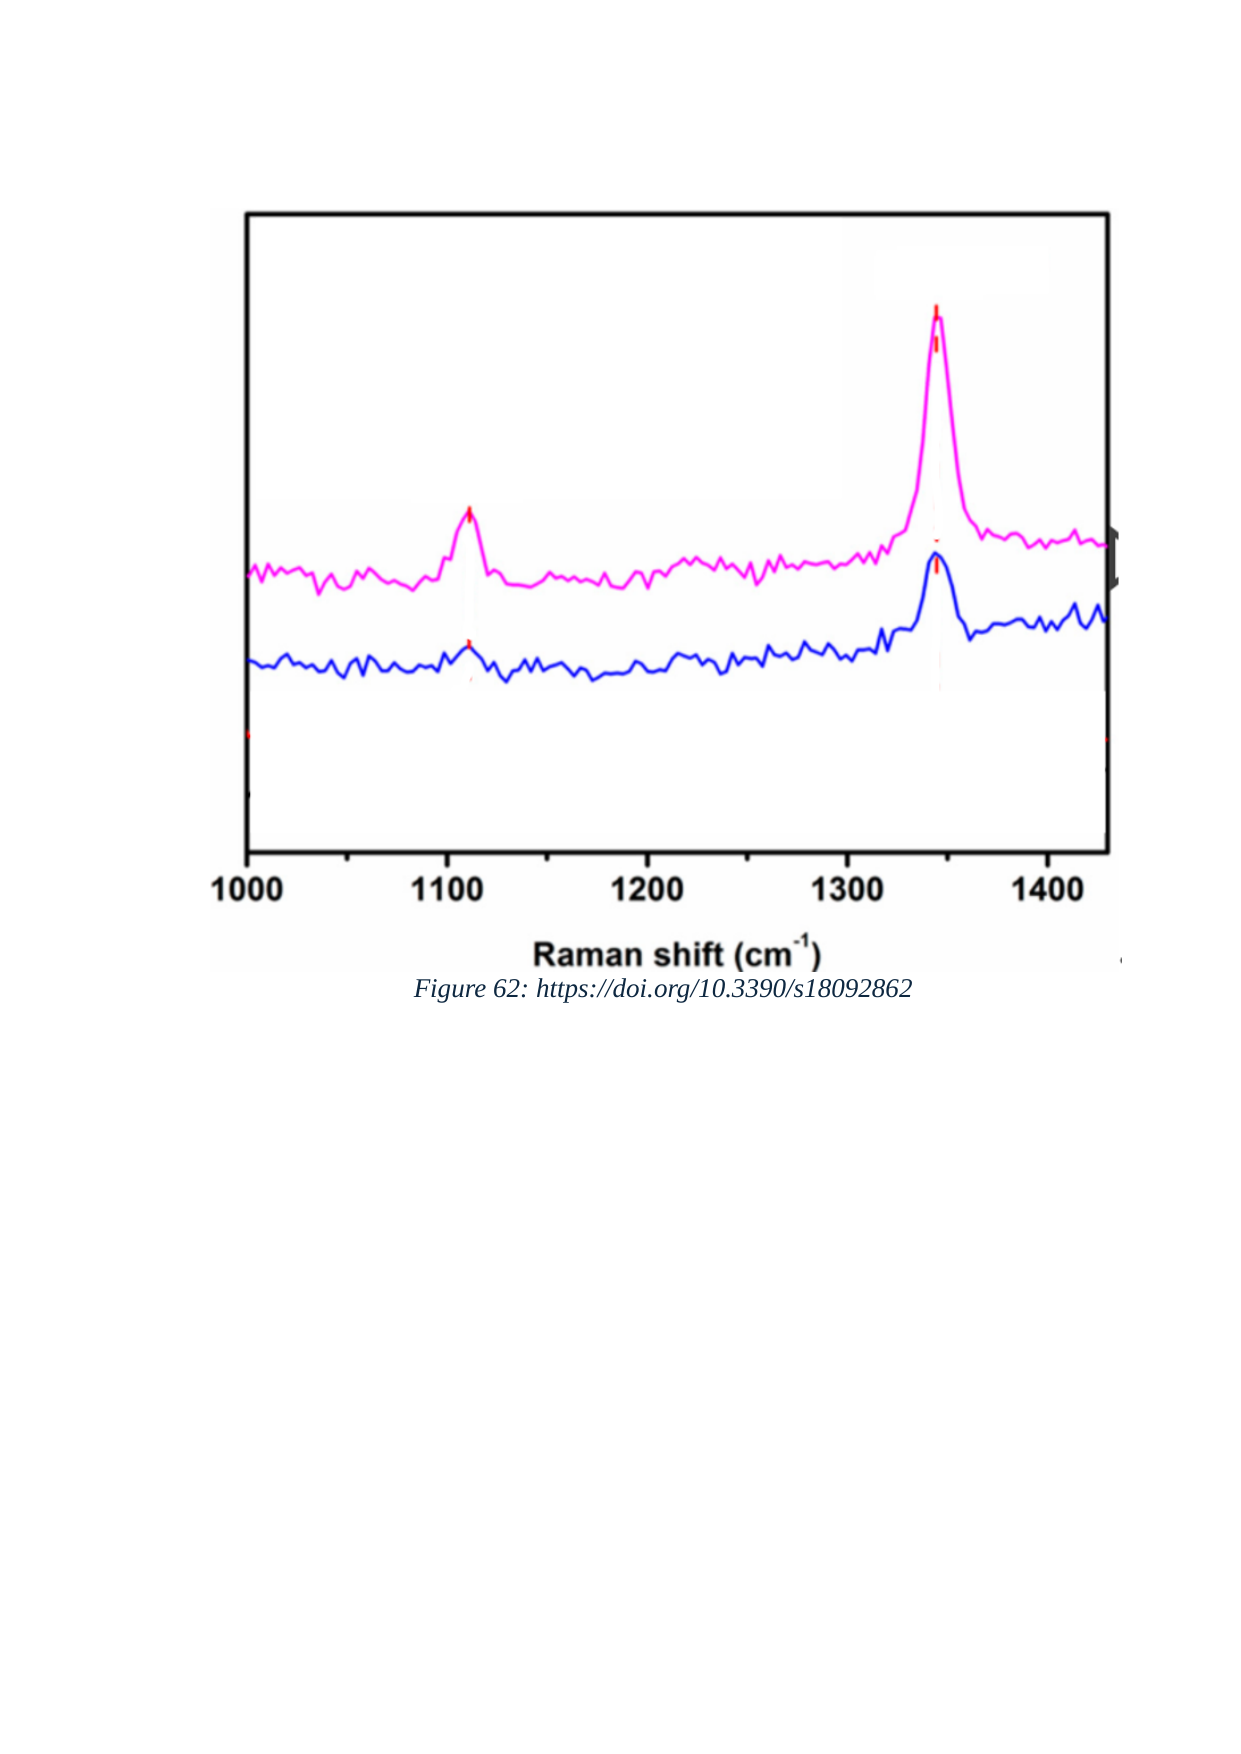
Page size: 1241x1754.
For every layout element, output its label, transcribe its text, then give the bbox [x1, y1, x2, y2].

picture [206, 206, 1122, 972]
text Figure 62: https://doi.org/10.3390/s18092862 [207, 972, 1122, 1003]
